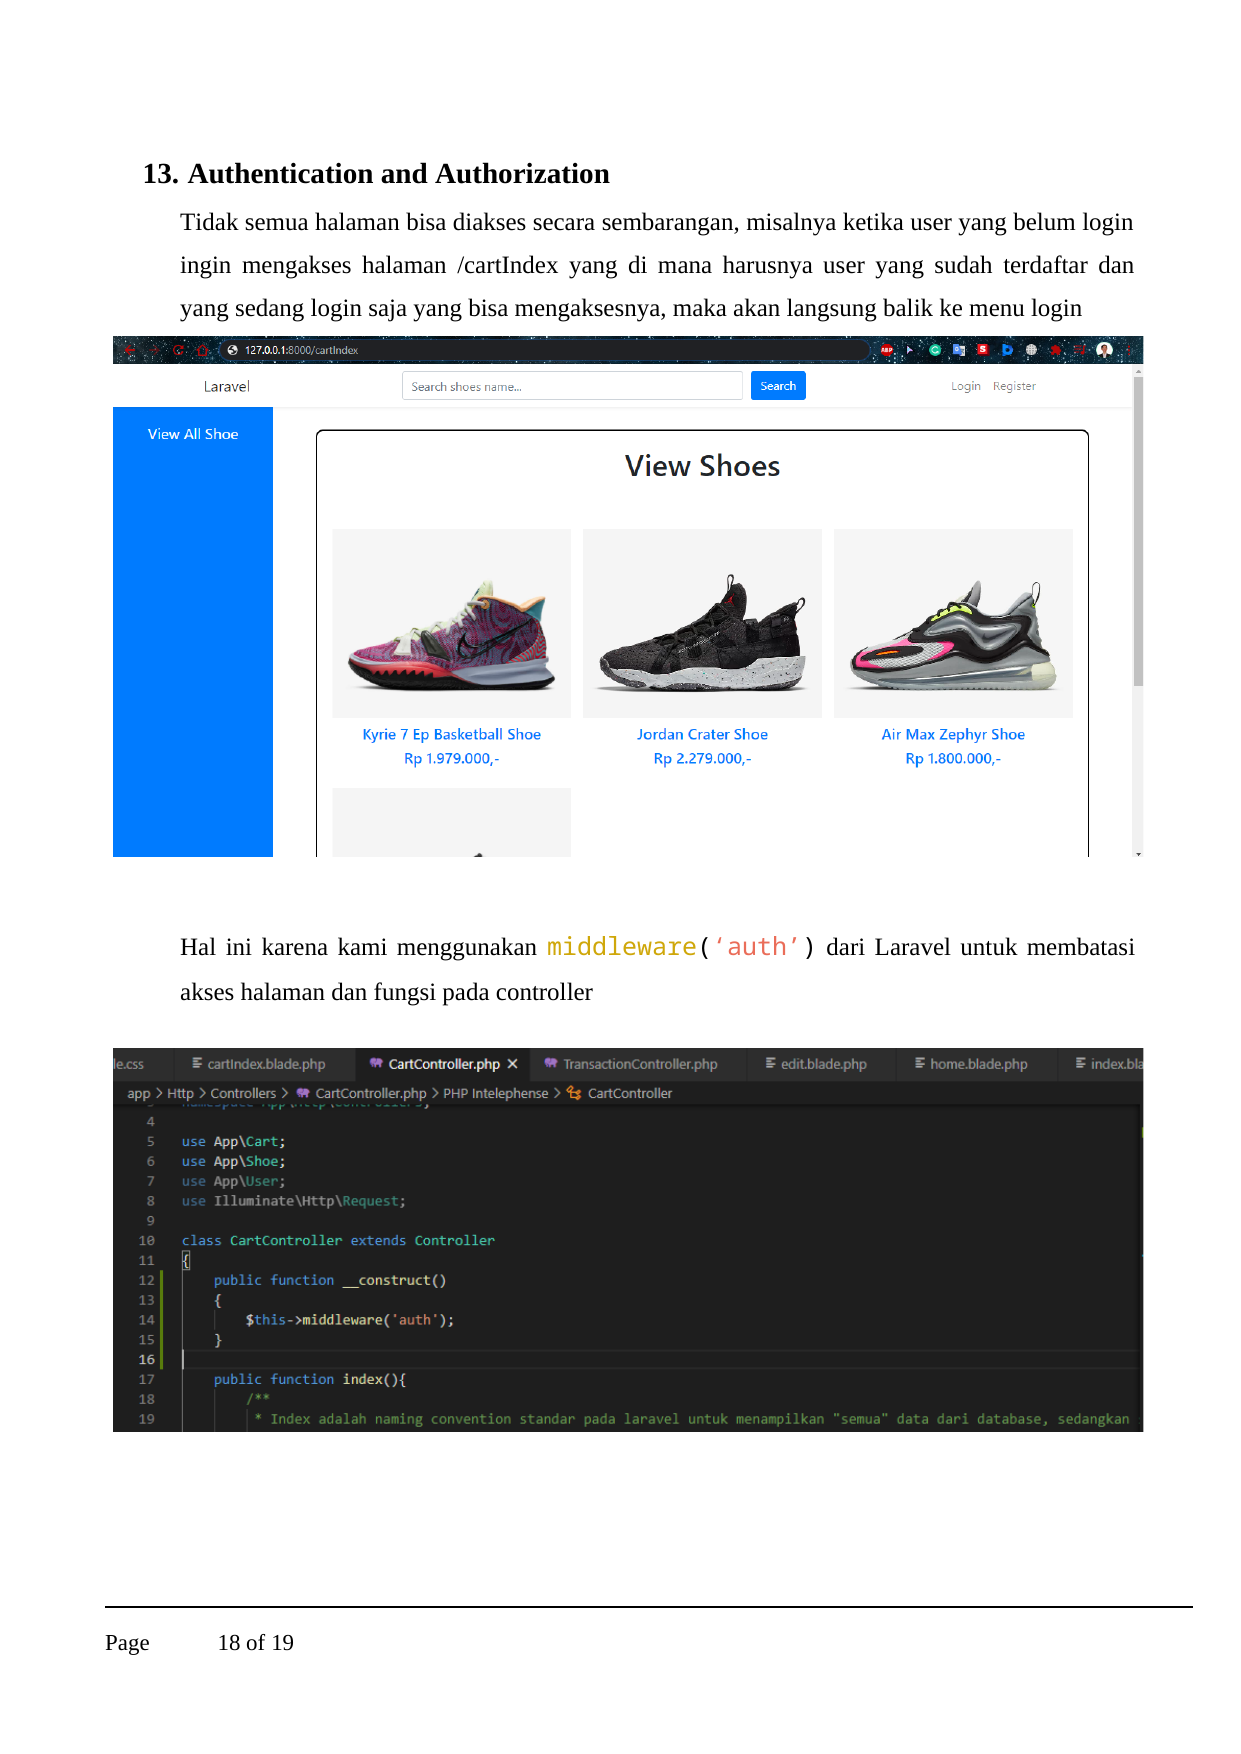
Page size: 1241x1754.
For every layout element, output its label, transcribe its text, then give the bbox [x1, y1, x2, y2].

picture [113, 1048, 1144, 1432]
text Hal ini karena kami menggunakan middleware(‘auth’) dari Laravel untuk membatasi akses halaman dan fungsi pada controller [180, 929, 1135, 1006]
picture [113, 336, 1144, 857]
text Tidak semua halaman bisa diakses secara sembarangan, misalnya ketika user yang belum login ingin mengakses halaman /cartIndex yang di mana harusnya user yang sudah terdaftar dan yang sedang login saja yang bisa mengaksesnya, maka akan langsung balik ke menu login [180, 207, 1135, 322]
list Authentication and Authorization [142, 157, 1135, 190]
